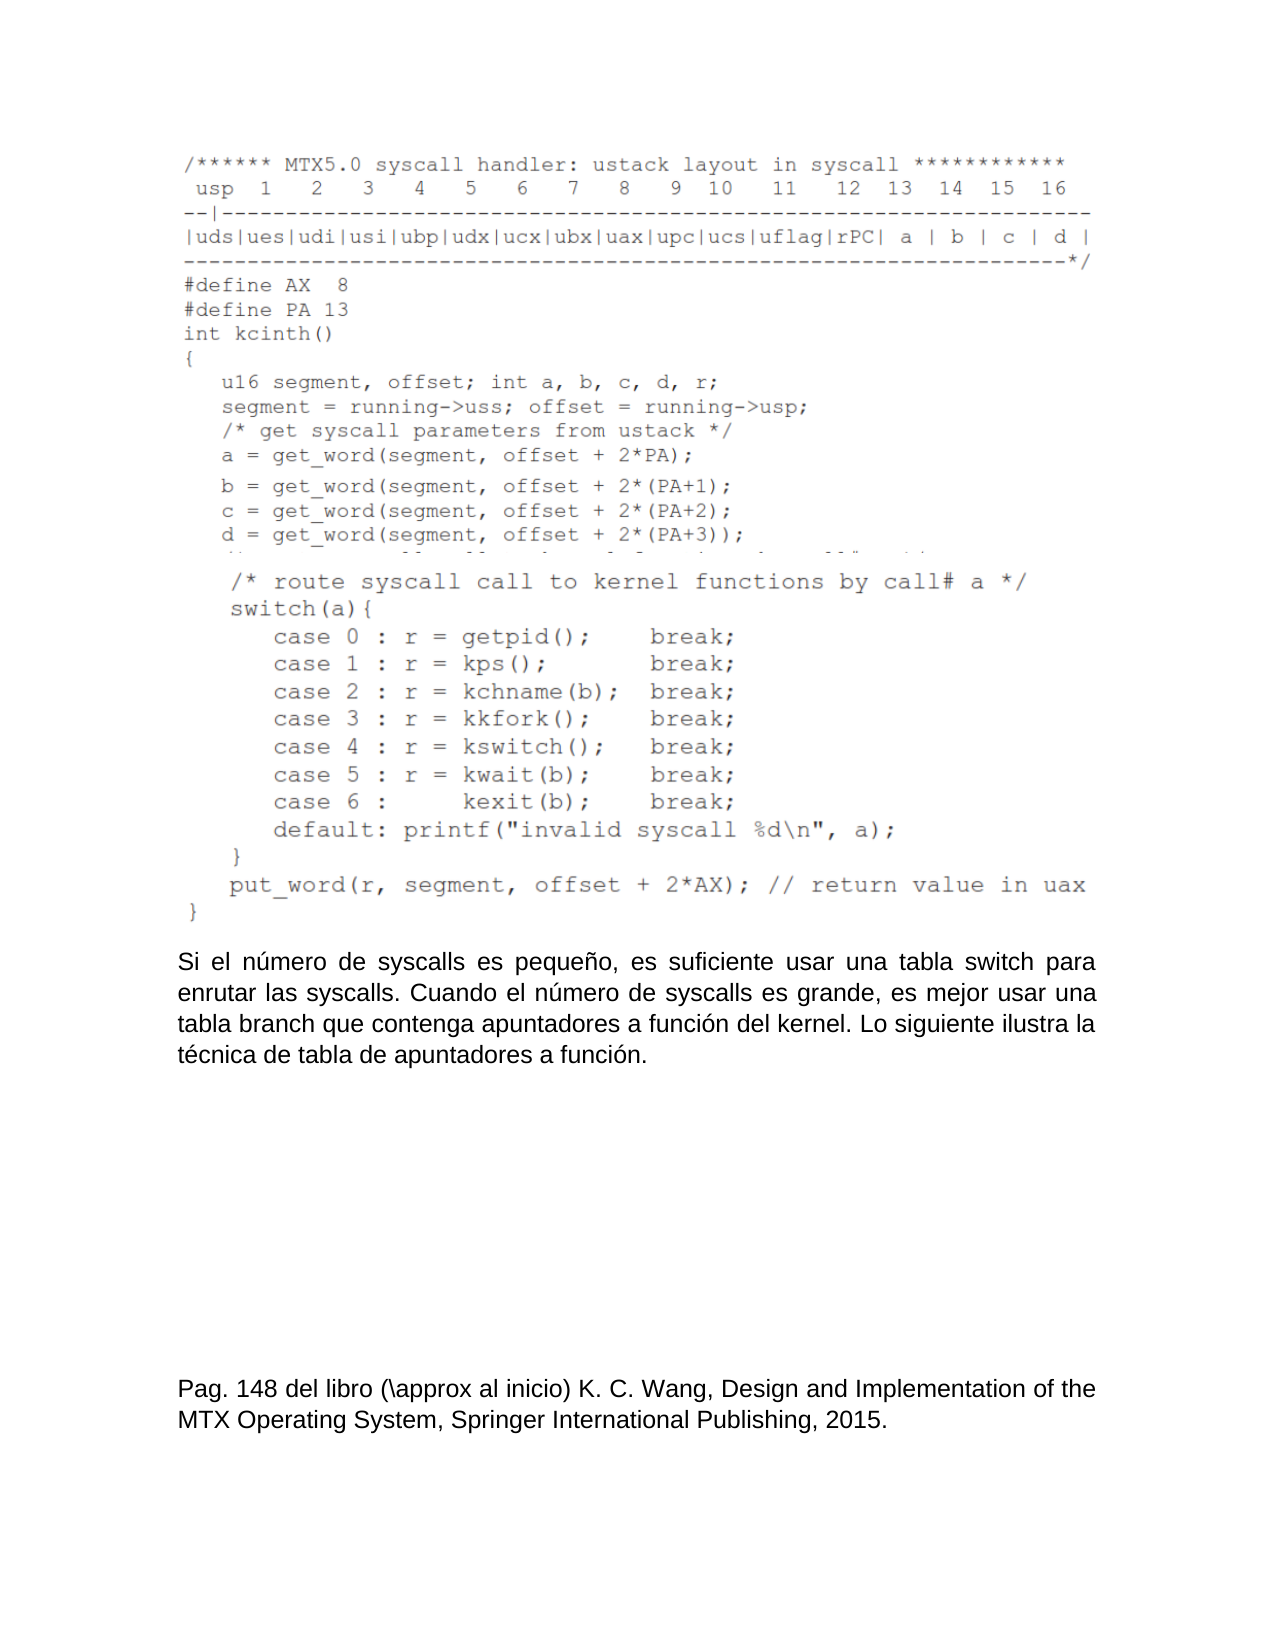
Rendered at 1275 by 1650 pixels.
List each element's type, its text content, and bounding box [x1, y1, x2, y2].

text Si el número de syscalls es pequeño, es suficiente usar una tabla switch para enrutar las syscalls. Cuando el número de syscalls es grande, es mejor usar una tabla branch que contenga apuntadores a función del kernel. Lo siguiente ilustra la técnica de tabla de apuntadores a función. [177, 946, 1098, 1068]
picture [177, 571, 1098, 928]
picture [177, 147, 1098, 553]
text Pag. 148 del libro (\approx al inicio) K. C. Wang, Design and Implementation of the MTX Operating System, Springer International Publishing, 2015. [177, 1373, 1098, 1433]
